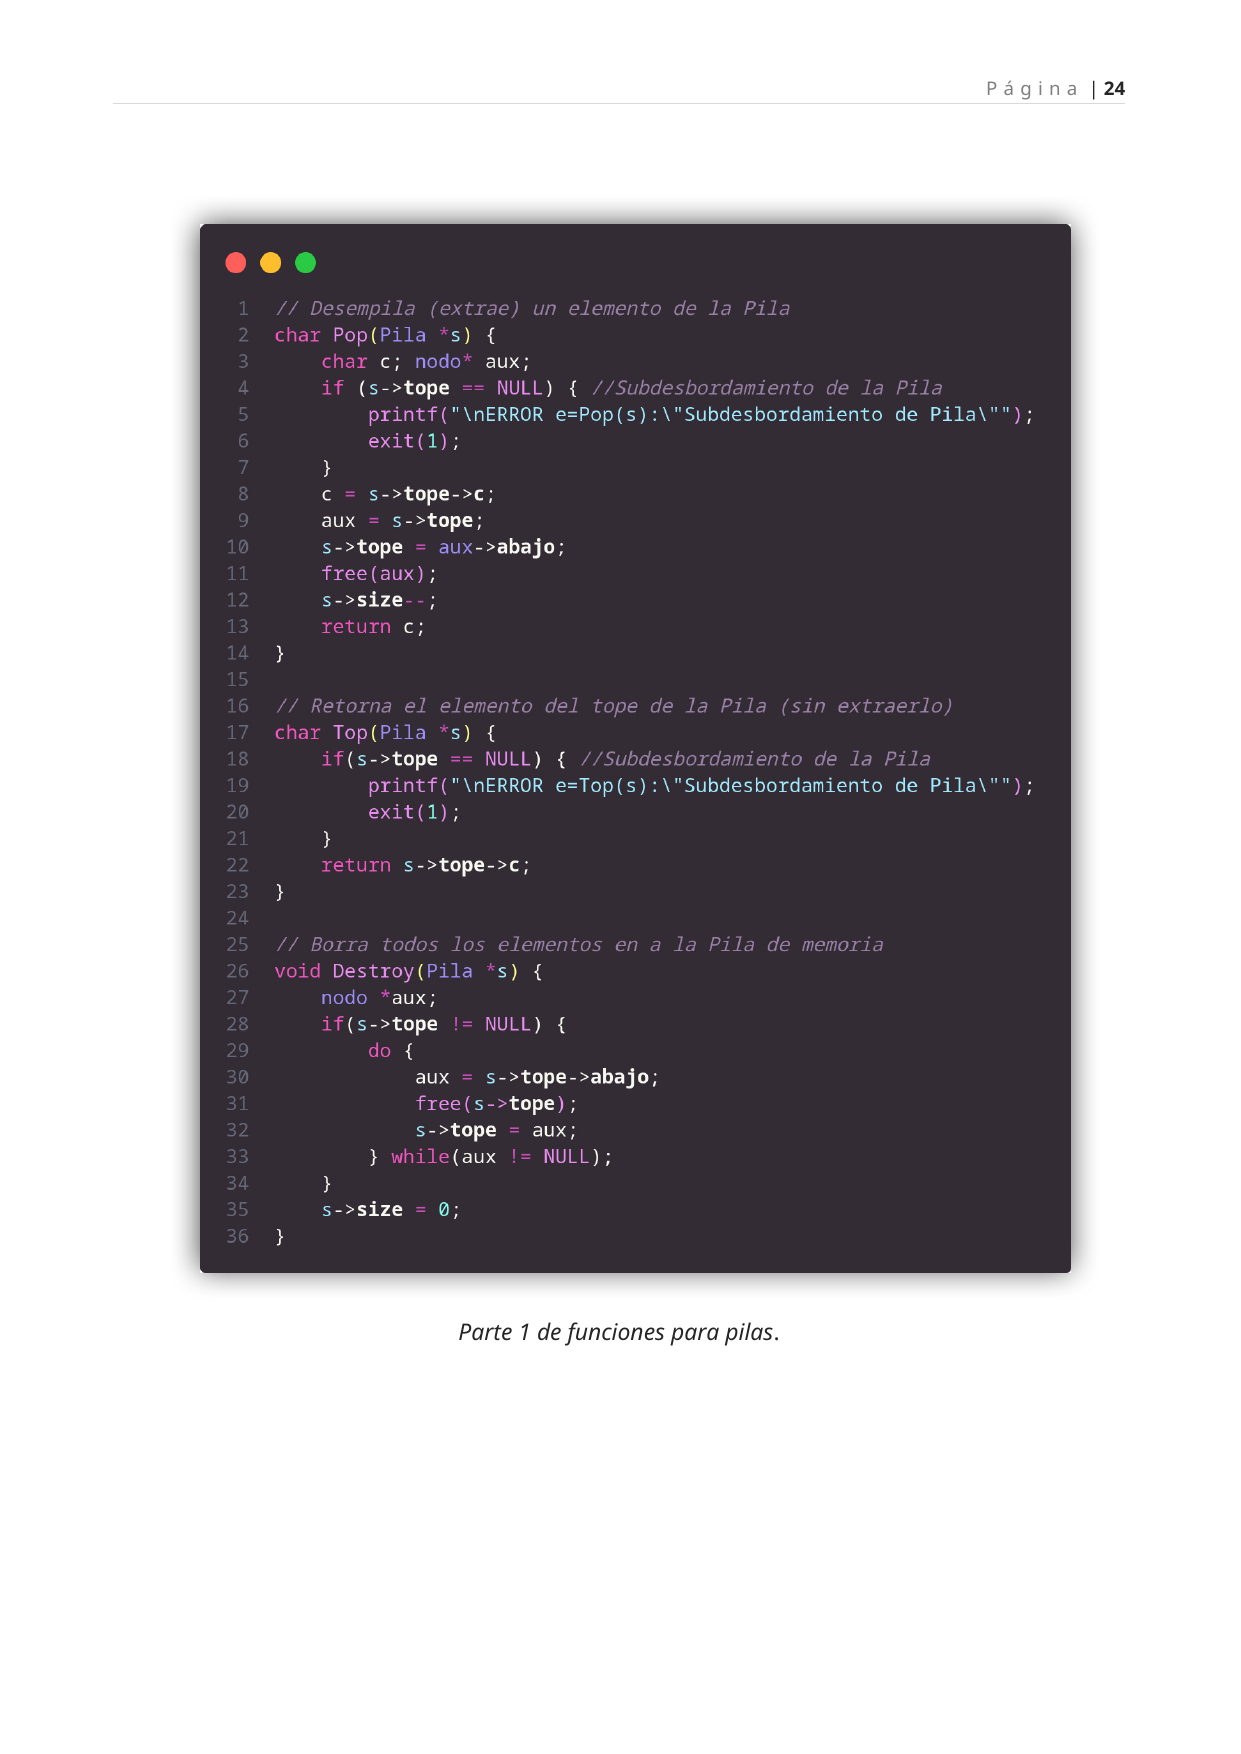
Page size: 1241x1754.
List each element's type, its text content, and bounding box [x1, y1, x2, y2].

text Parte 1 de funciones para pilas. [112, 1316, 1125, 1347]
picture [200, 224, 1071, 1273]
